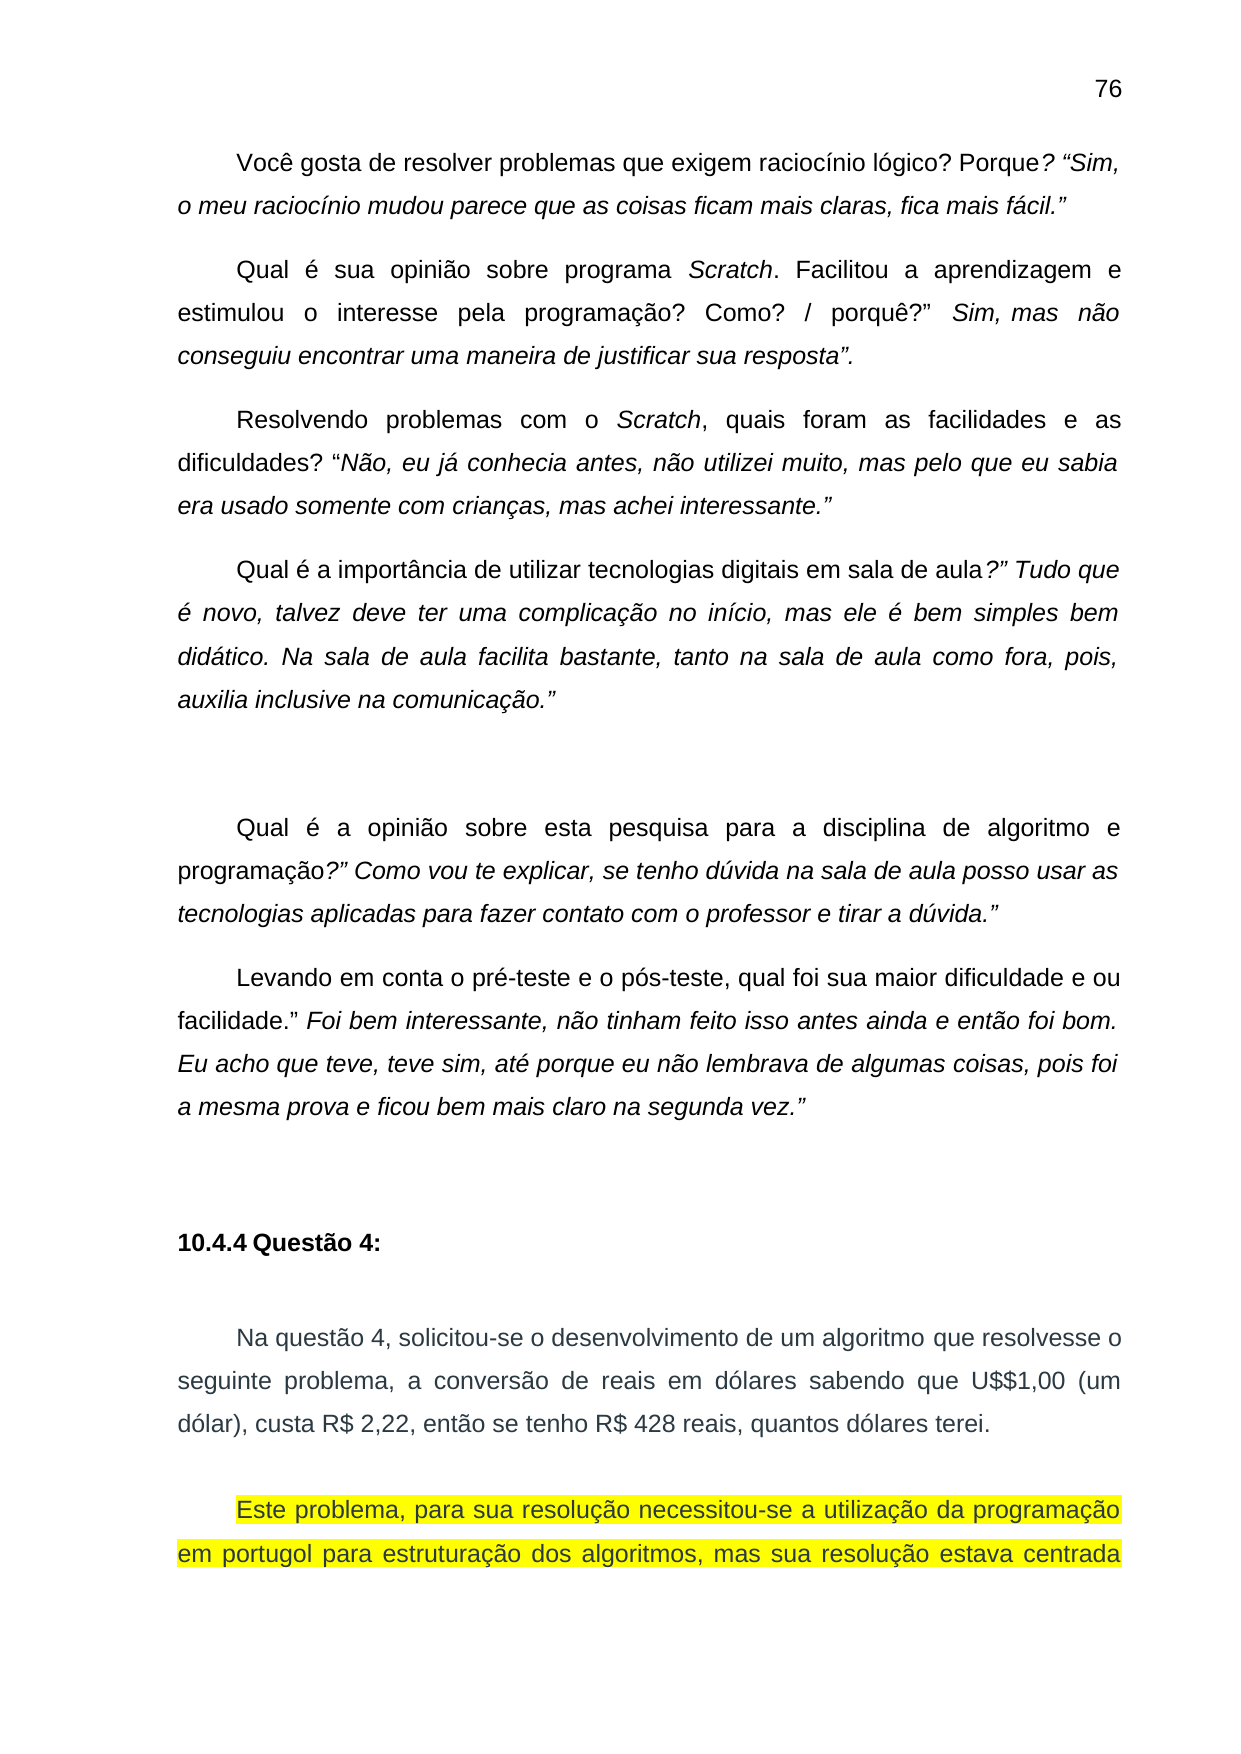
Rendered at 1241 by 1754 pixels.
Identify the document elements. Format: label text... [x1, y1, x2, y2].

text Na questão 4, solicitou-se o desenvolvimento de um algoritmo que resolvesse o seguinte problema, a conversão de reais em dólares sabendo que U$$1,00 (um dólar), custa R$ 2,22, então se tenho R$ 428 reais, quantos dólares terei. [177, 1323, 1122, 1438]
text Resolvendo problemas com o Scratch, quais foram as facilidades e as dificuldades? “Não, eu já conhecia antes, não utilizei muito, mas pelo que eu sabia era usado somente com crianças, mas achei interessante.” [177, 405, 1122, 520]
text Levando em conta o pré-teste e o pós-teste, qual foi sua maior dificuldade e ou facilidade.” Foi bem interessante, não tinham feito isso antes ainda e então foi bom. Eu acho que teve, teve sim, até porque eu não lembrava de algumas coisas, pois foi a mesma prova e ficou bem mais claro na segunda vez.” [177, 963, 1122, 1121]
text Qual é a importância de utilizar tecnologias digitais em sala de aula?” Tudo que é novo, talvez deve ter uma complicação no início, mas ele é bem simples bem didático. Na sala de aula facilita bastante, tanto na sala de aula como fora, pois, auxilia inclusive na comunicação.” [177, 555, 1122, 713]
text Qual é sua opinião sobre programa Scratch. Facilitou a aprendizagem e estimulou o interesse pela programação? Como? / porquê?” Sim, mas não conseguiu encontrar uma maneira de justificar sua resposta”. [177, 255, 1122, 370]
text Você gosta de resolver problemas que exigem raciocínio lógico? Porque? “Sim, o meu raciocínio mudou parece que as coisas ficam mais claras, fica mais fácil.” [177, 148, 1122, 219]
text Qual é a opinião sobre esta pesquisa para a disciplina de algoritmo e programação?” Como vou te explicar, se tenho dúvida na sala de aula posso usar as tecnologias aplicadas para fazer contato com o professor e tirar a dúvida.” [177, 812, 1122, 927]
subtitle Questão 4: [177, 1228, 1122, 1257]
